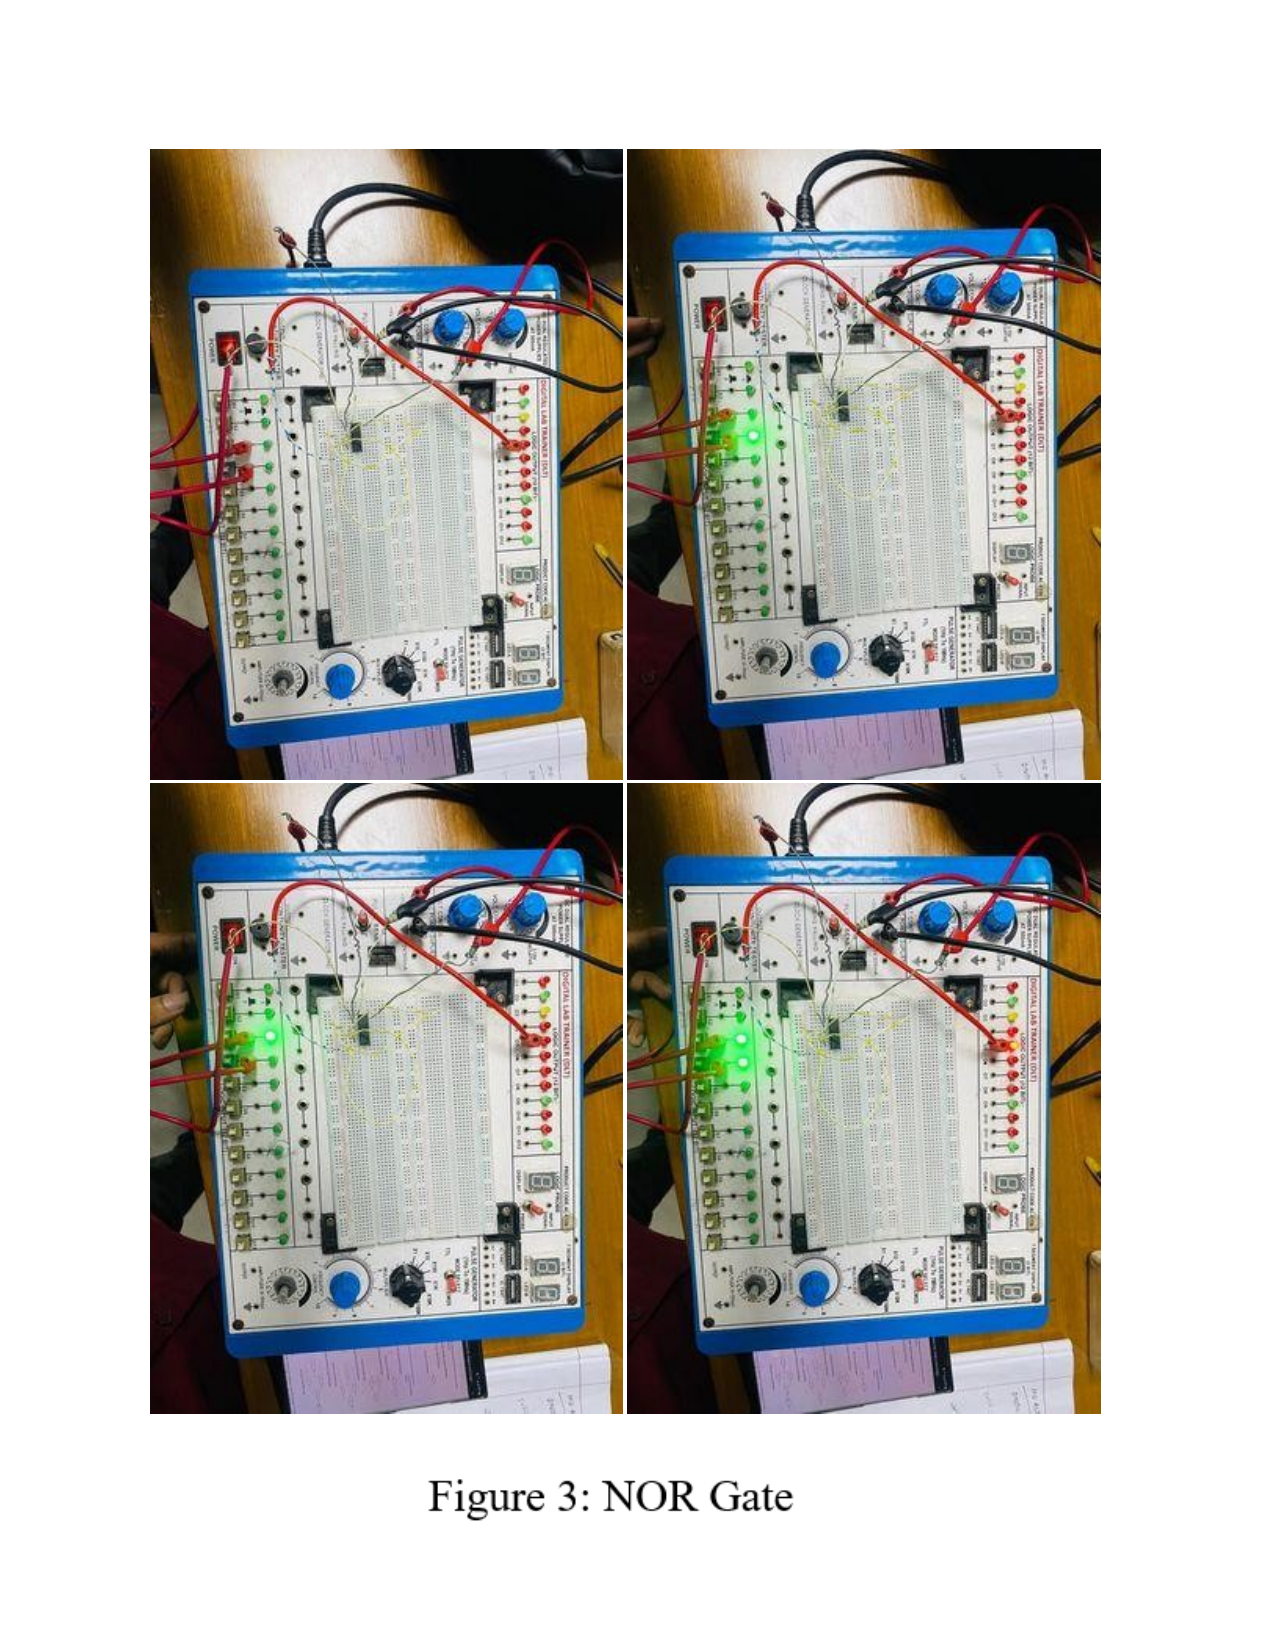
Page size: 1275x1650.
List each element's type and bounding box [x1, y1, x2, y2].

picture [402, 1456, 820, 1549]
picture [150, 783, 623, 1414]
picture [627, 149, 1101, 780]
picture [150, 149, 623, 780]
picture [627, 783, 1101, 1414]
